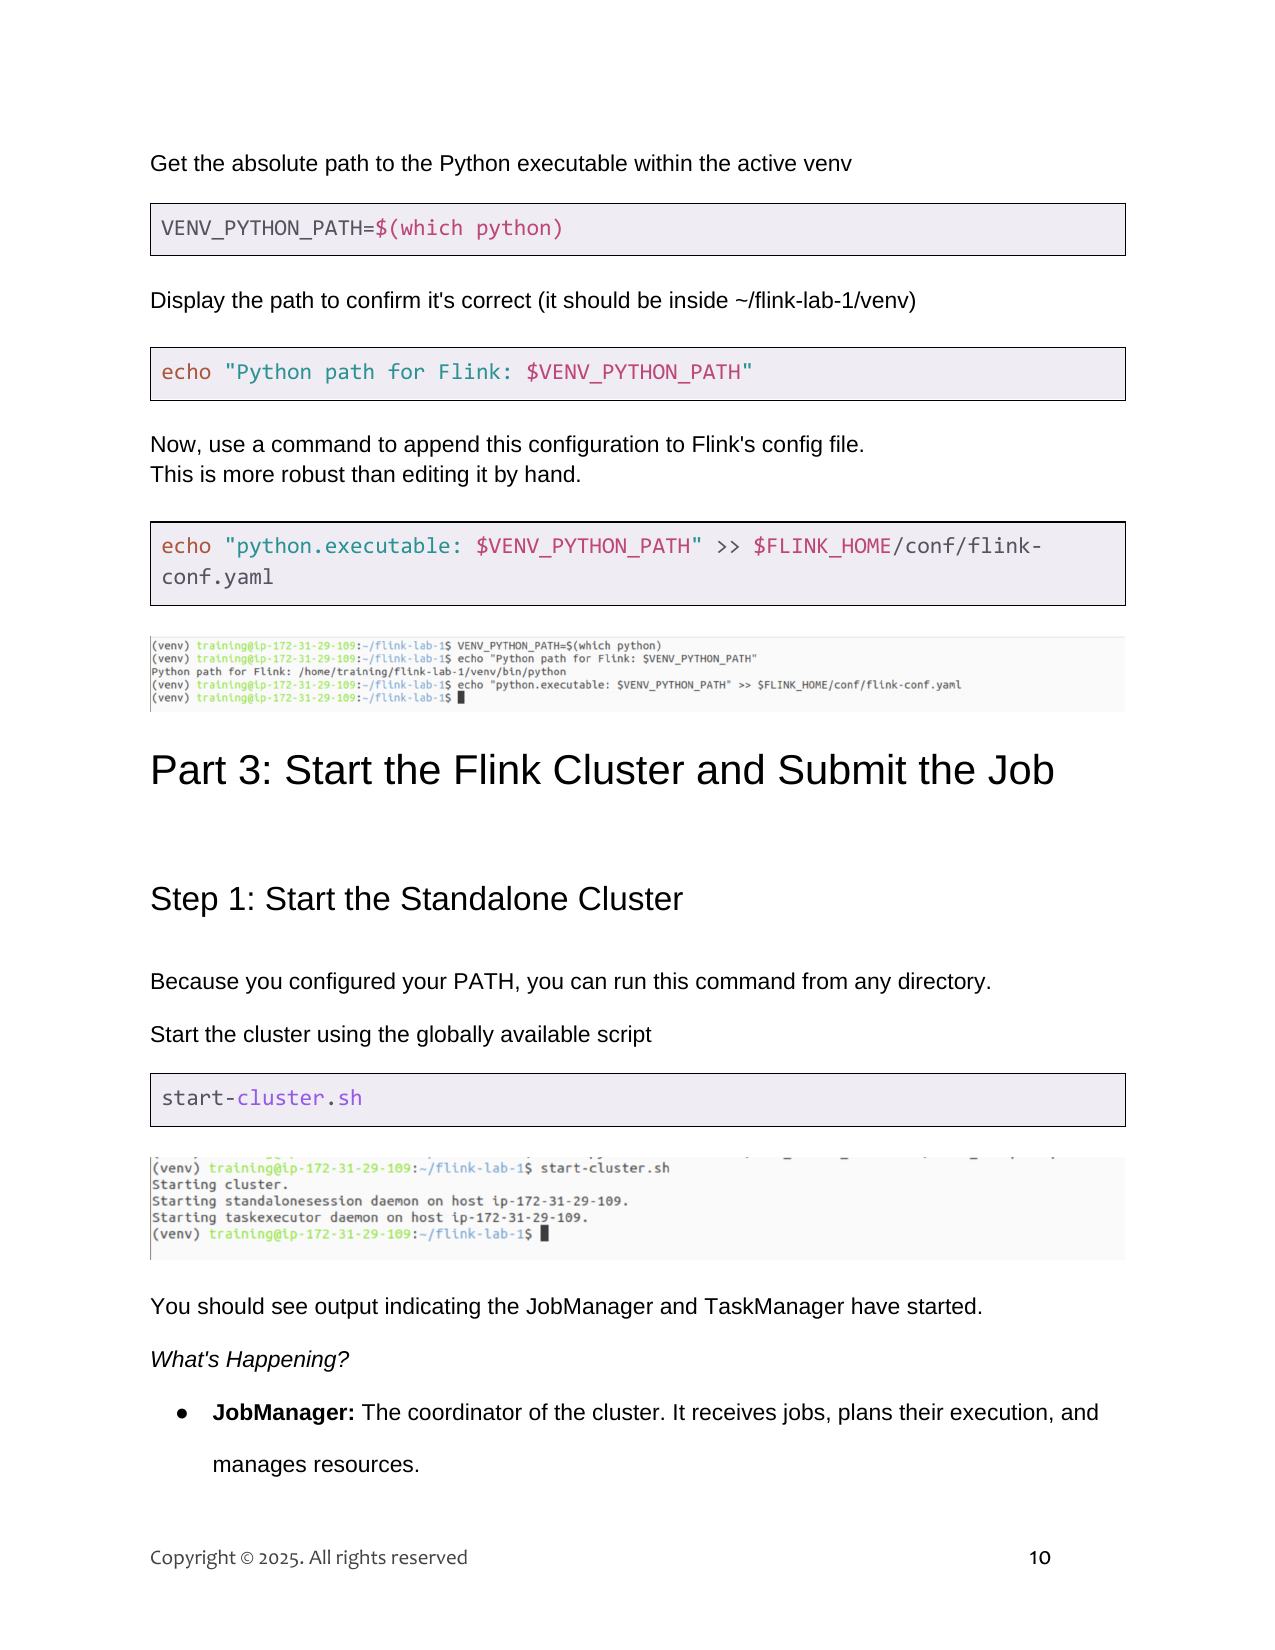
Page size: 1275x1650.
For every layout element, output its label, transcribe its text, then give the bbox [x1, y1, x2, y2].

list JobManager: The coordinator of the cluster. It receives jobs, plans their execution, and manages resources. [175, 1399, 1125, 1478]
picture [150, 636, 1125, 712]
text What's Happening? [150, 1346, 1125, 1372]
text Now, use a command to append this configuration to Flink's config file. This is more robust than editing it by hand. [150, 401, 1125, 518]
table_header VENV_PYTHON_PATH=$(which python) [151, 204, 1125, 255]
text Get the absolute path to the Python executable within the active venv [150, 150, 1125, 176]
table_header start-cluster.sh [151, 1074, 1125, 1126]
text Display the path to confirm it's correct (it should be inside ~/flink-lab-1/venv) [150, 256, 1125, 343]
table_header echo "python.executable: $VENV_PYTHON_PATH" >> $FLINK_HOME/conf/flink-conf.yaml [151, 523, 1125, 605]
text You should see output indicating the JobManager and TaskManager have started. [150, 1293, 1125, 1320]
subtitle Step 1: Start the Standalone Cluster [150, 878, 1125, 917]
subtitle Part 3: Start the Flink Cluster and Submit the Job [150, 745, 1125, 793]
table_header echo "Python path for Flink: $VENV_PYTHON_PATH" [151, 348, 1125, 399]
text Because you configured your PATH, you can run this command from any directory. [150, 968, 1125, 994]
text Start the cluster using the globally available script [150, 1021, 1125, 1047]
picture [150, 1157, 1125, 1260]
